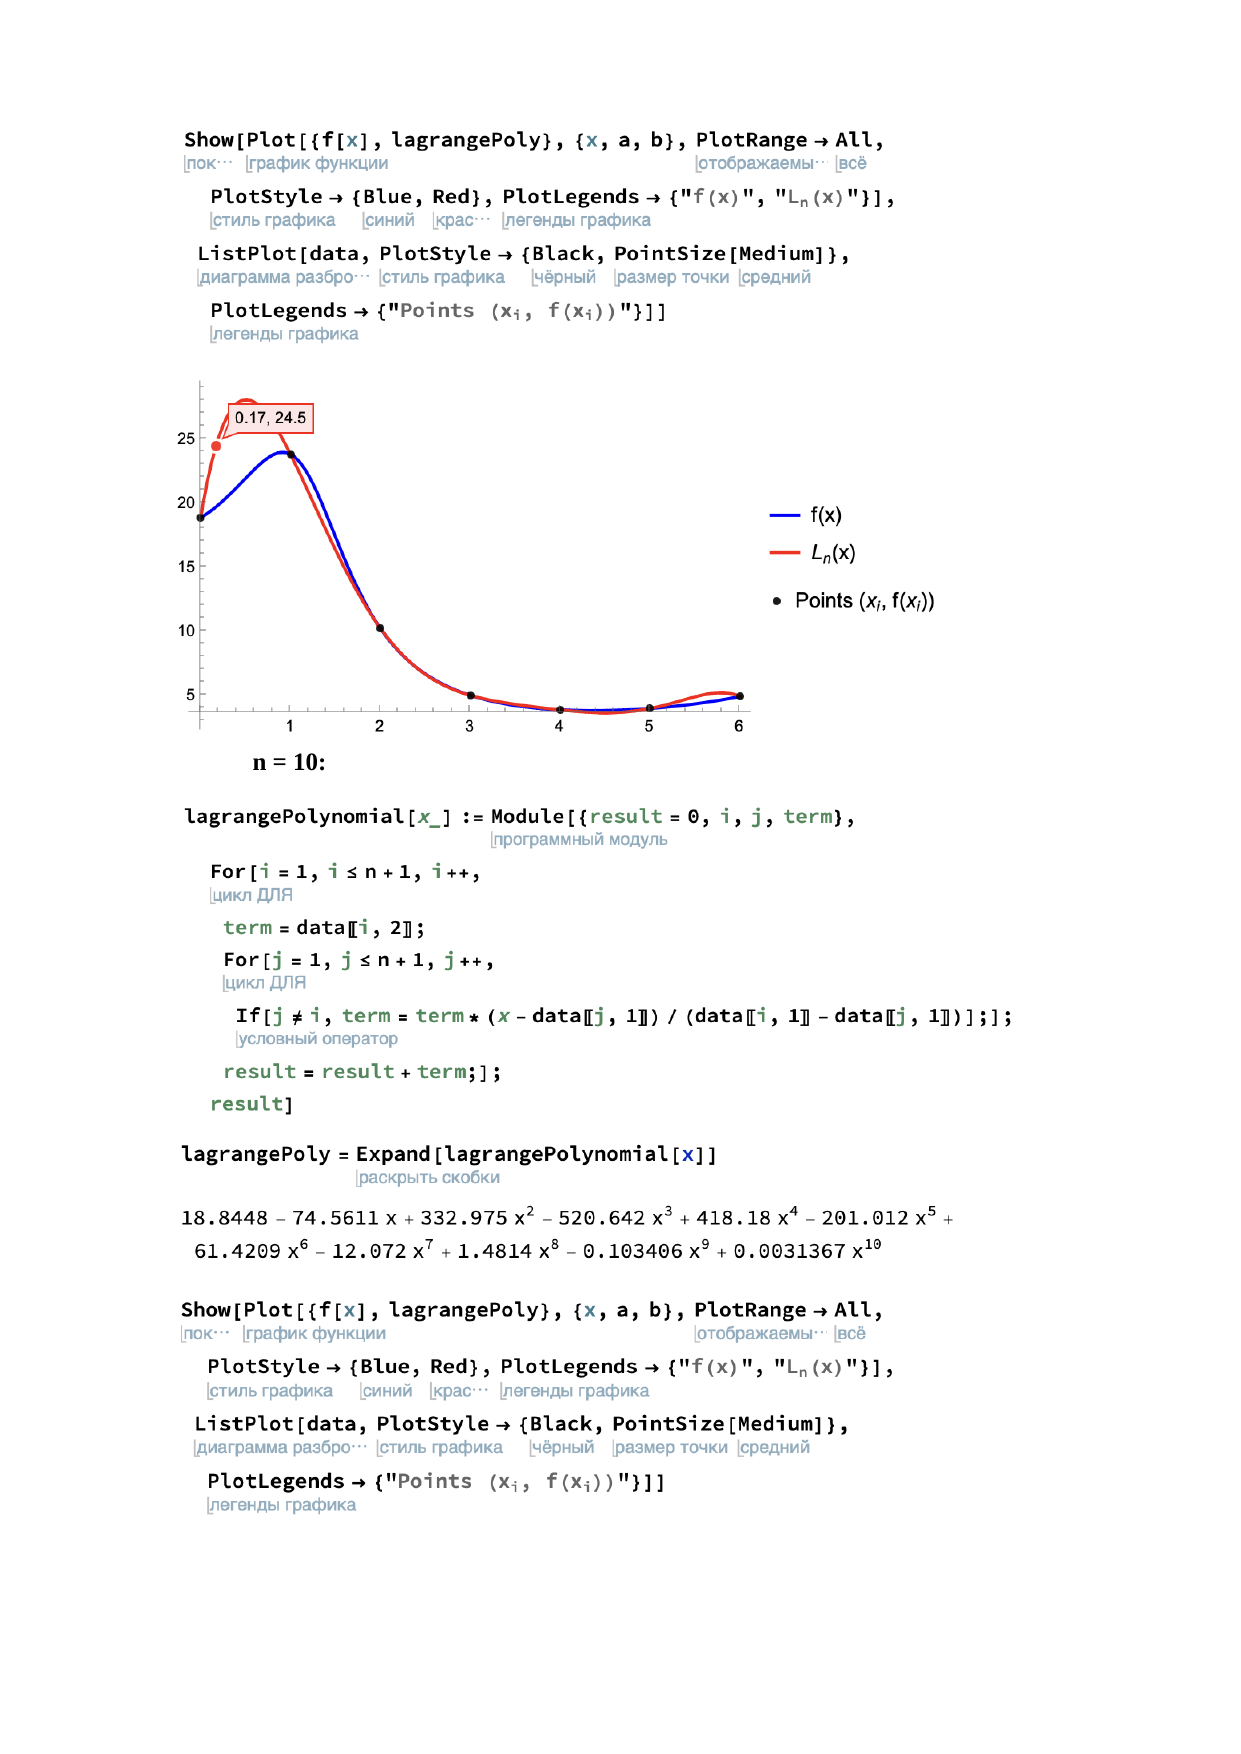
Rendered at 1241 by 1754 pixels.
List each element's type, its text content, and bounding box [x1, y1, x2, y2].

picture [177, 370, 1152, 748]
picture [177, 795, 1152, 1118]
picture [177, 1136, 1152, 1519]
picture [177, 118, 1152, 352]
text n = 10: [252, 748, 1152, 776]
